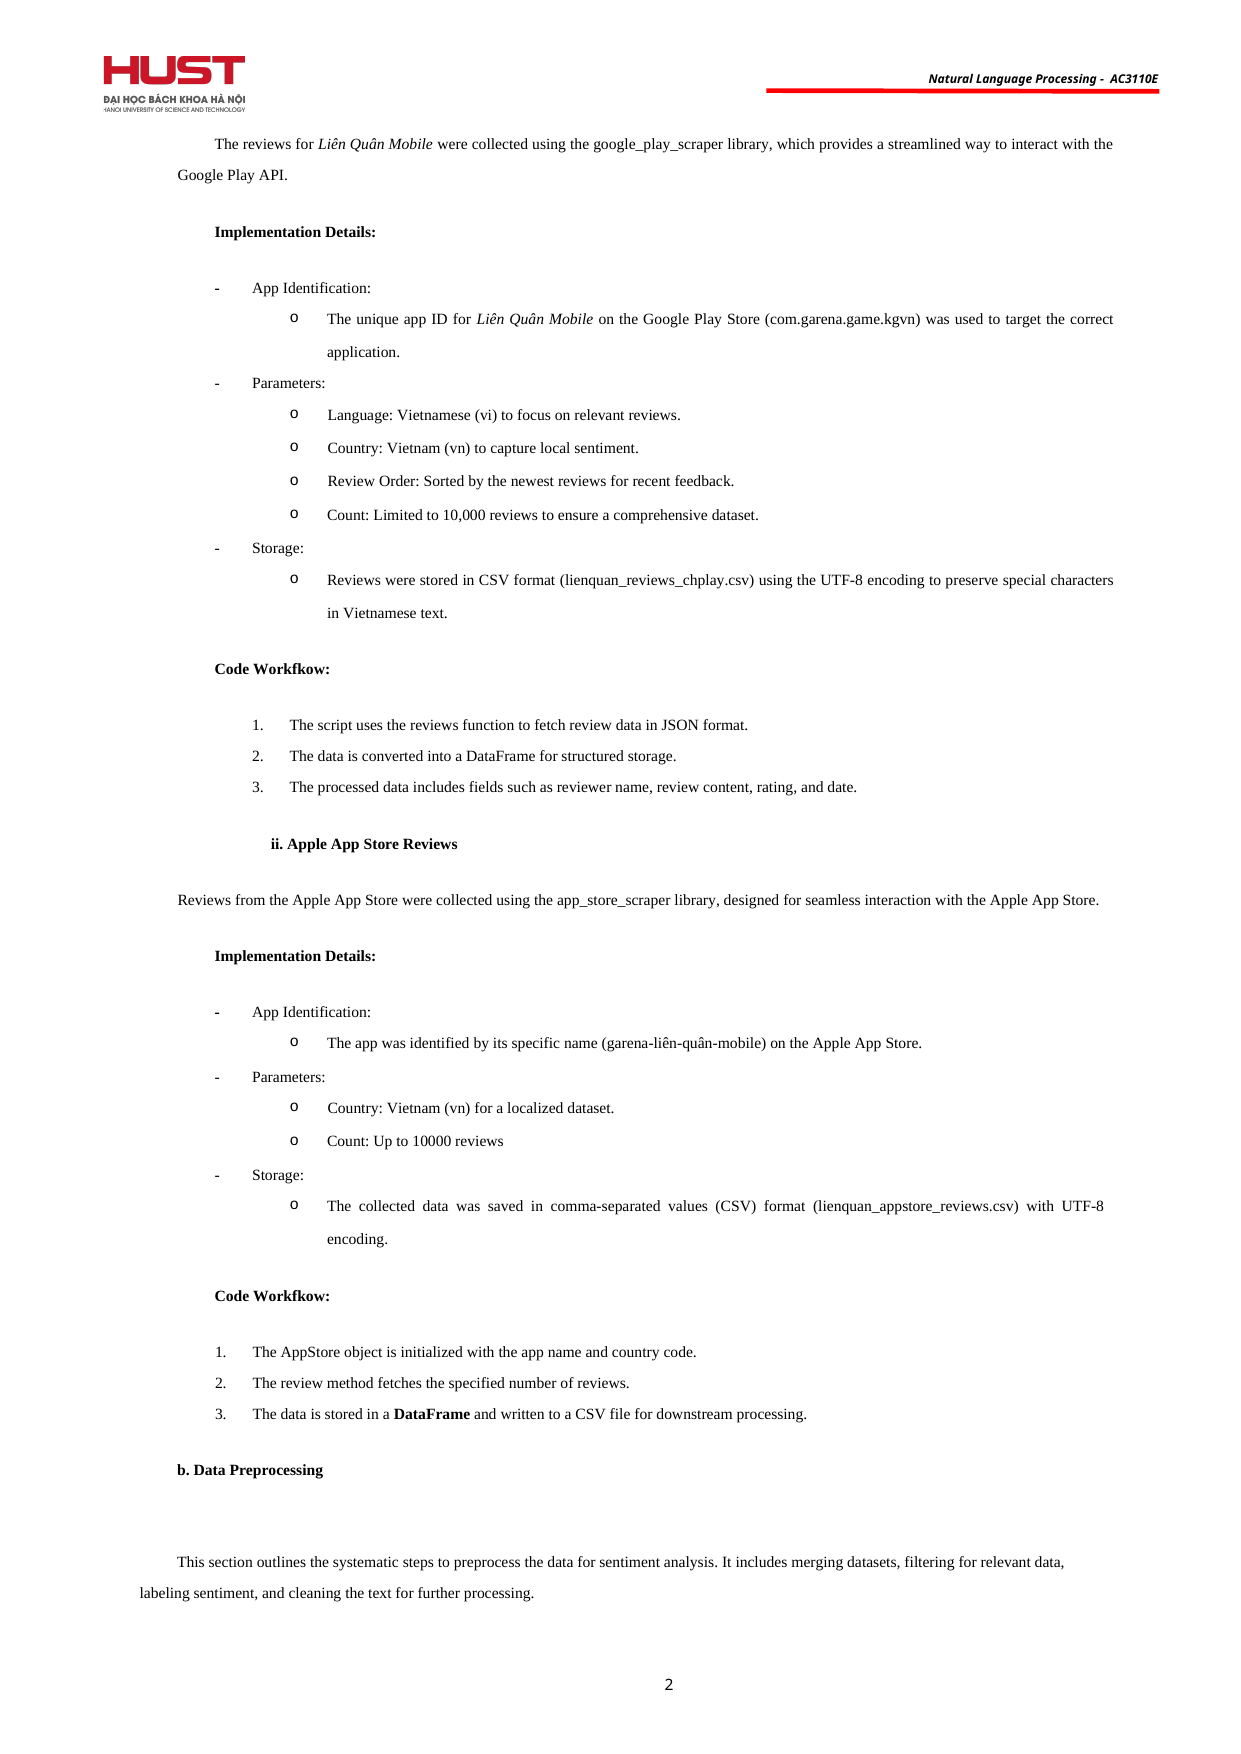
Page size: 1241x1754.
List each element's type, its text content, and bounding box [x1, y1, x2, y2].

list Country: Vietnam (vn) for a localized dataset. [289, 1086, 1105, 1119]
list Storage: [214, 526, 1114, 557]
text ii. Apple App Store Reviews [271, 821, 1105, 852]
picture [103, 56, 245, 112]
text Reviews from the Apple App Store were collected using the app_store_scraper library, designed for seamless interaction with the Apple App Store. [177, 877, 1105, 909]
text Code Workfkow: [214, 1273, 1105, 1304]
text Implementation Details: [177, 934, 1105, 965]
text The reviews for Liên Quân Mobile were collected using the google_play_scraper library, which provides a streamlined way to interact with the Google Play API. [177, 122, 1114, 184]
list The app was identified by its specific name (garena-liên-quân-mobile) on the Apple App Store. [289, 1021, 1105, 1054]
list The unique app ID for Liên Quân Mobile on the Google Play Store (com.garena.game.kgvn) was used to target the correct application. [289, 296, 1114, 361]
list Country: Vietnam (vn) to capture local sentiment. [289, 426, 1114, 459]
text b. Data Preprocessing [177, 1448, 1105, 1479]
list The AppStore object is initialized with the app name and country code. [215, 1329, 1105, 1360]
list The data is stored in a DataFrame and written to a CSV file for downstream processing. [215, 1392, 1105, 1423]
list The collected data was saved in comma-separated values (CSV) format (lienquan_appstore_reviews.csv) with UTF-8 encoding. [289, 1183, 1105, 1248]
list Language: Vietnamese (vi) to focus on relevant reviews. [289, 392, 1114, 426]
list The script uses the reviews function to fetch review data in JSON format. [252, 703, 1105, 734]
list The review method fetches the specified number of reviews. [215, 1360, 1105, 1392]
list Parameters: [214, 361, 1114, 392]
list Review Order: Sorted by the newest reviews for recent feedback. [289, 459, 1114, 492]
list App Identification: [214, 265, 1114, 296]
list Count: Up to 10000 reviews [289, 1119, 1105, 1152]
list Reviews were stored in CSV format (lienquan_reviews_chplay.csv) using the UTF-8 encoding to preserve special characters in Vietnamese text. [289, 557, 1114, 622]
list Parameters: [214, 1054, 1105, 1086]
list Storage: [214, 1152, 1105, 1183]
text Code Workfkow: [214, 647, 1105, 678]
list The processed data includes fields such as reviewer name, review content, rating, and date. [252, 765, 1105, 796]
text Implementation Details: [177, 209, 1114, 240]
list App Identification: [214, 990, 1105, 1021]
list This section outlines the systematic steps to preprocess the data for sentiment analysis. It includes merging datasets, filtering for relevant data, labeling sentiment, and cleaning the text for further processing. [139, 1539, 1105, 1602]
list The data is converted into a DataFrame for structured storage. [252, 734, 1105, 765]
list Count: Limited to 10,000 reviews to ensure a comprehensive dataset. [289, 492, 1114, 526]
